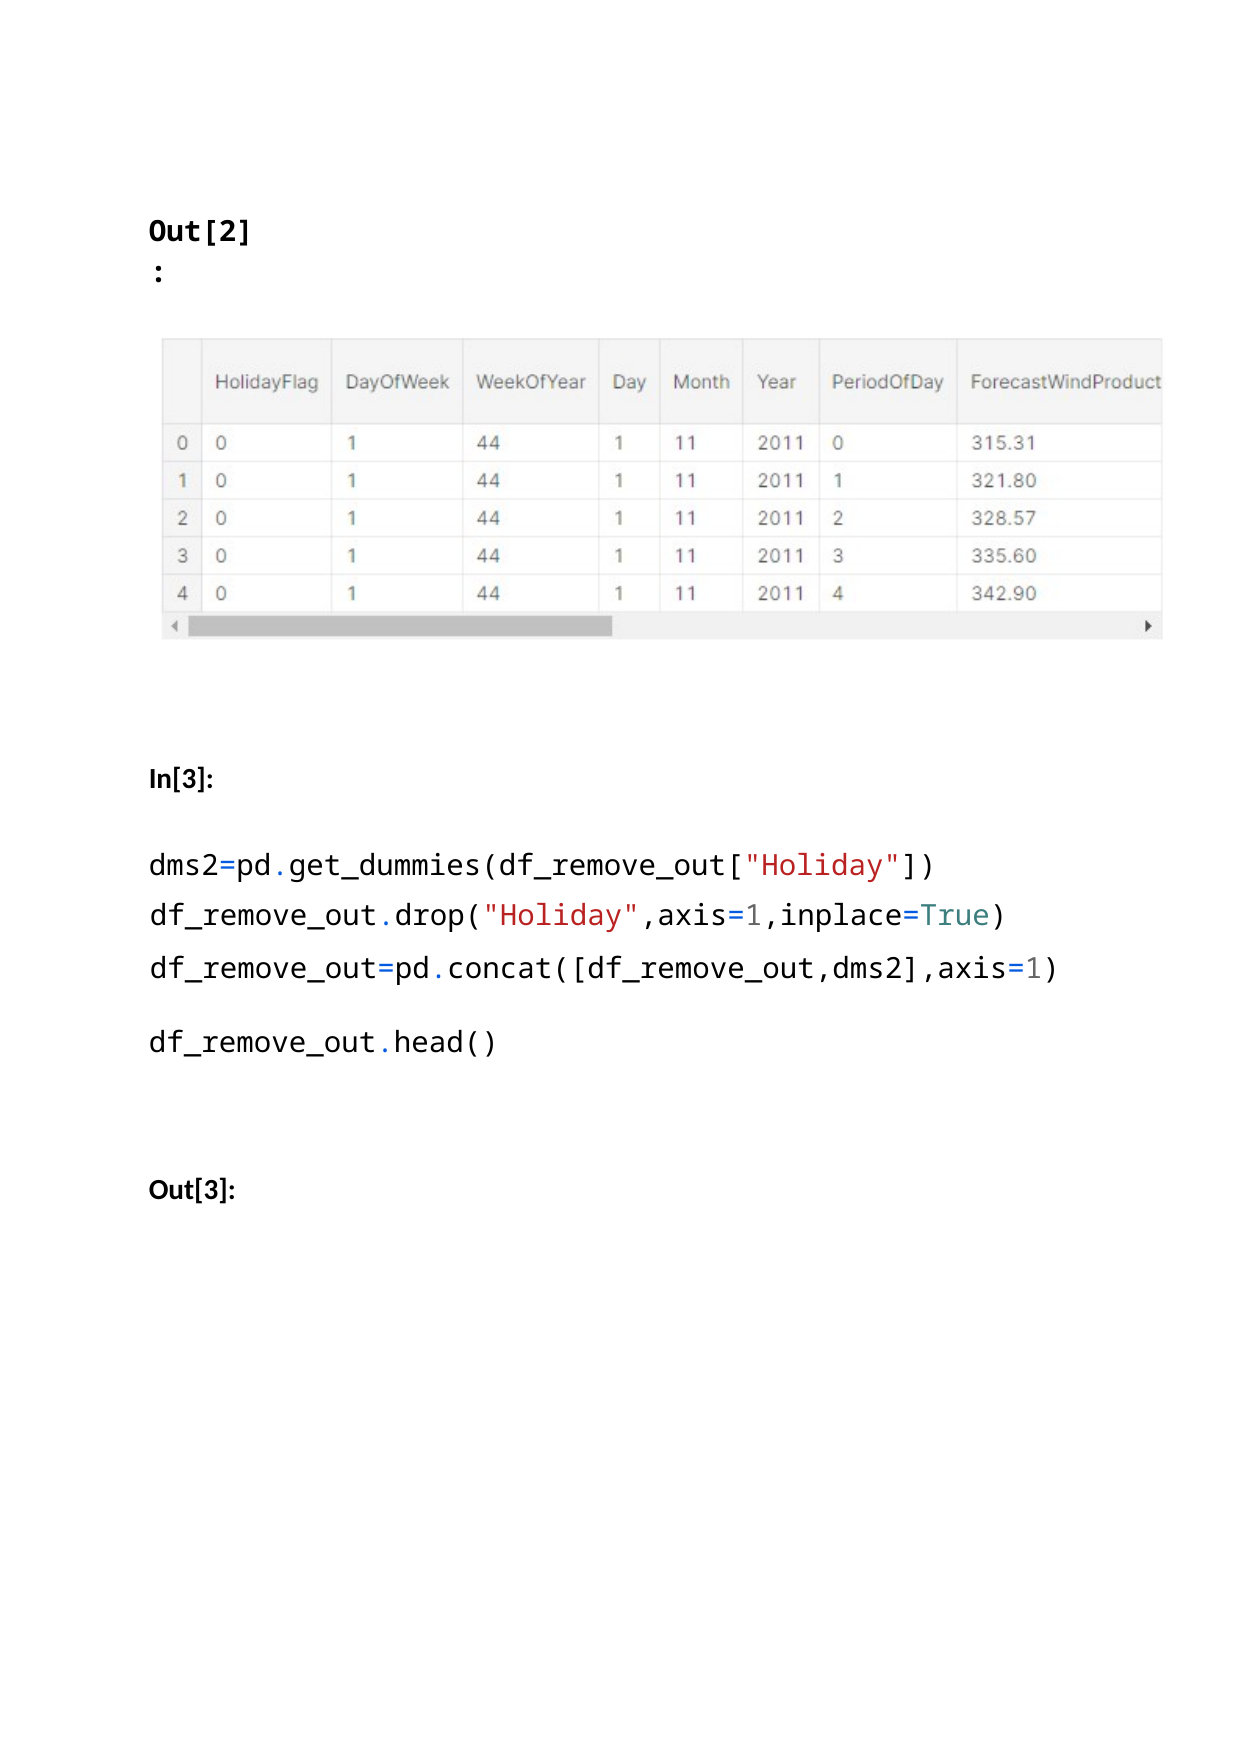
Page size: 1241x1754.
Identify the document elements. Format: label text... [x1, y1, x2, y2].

text df_remove_out.head() [148, 1021, 1179, 1061]
text Out[3]: [148, 1171, 1179, 1206]
text dms2=pd.get_dummies(df_remove_out["Holiday"]) df_remove_out.drop("Holiday",axis=1,inplace=True) df_remove_out=pd.concat([df_remove_out,dms2],axis=1) [148, 844, 1179, 988]
text In[3]: [148, 760, 1179, 796]
text Out[2]: [148, 210, 269, 291]
picture [159, 326, 1166, 649]
